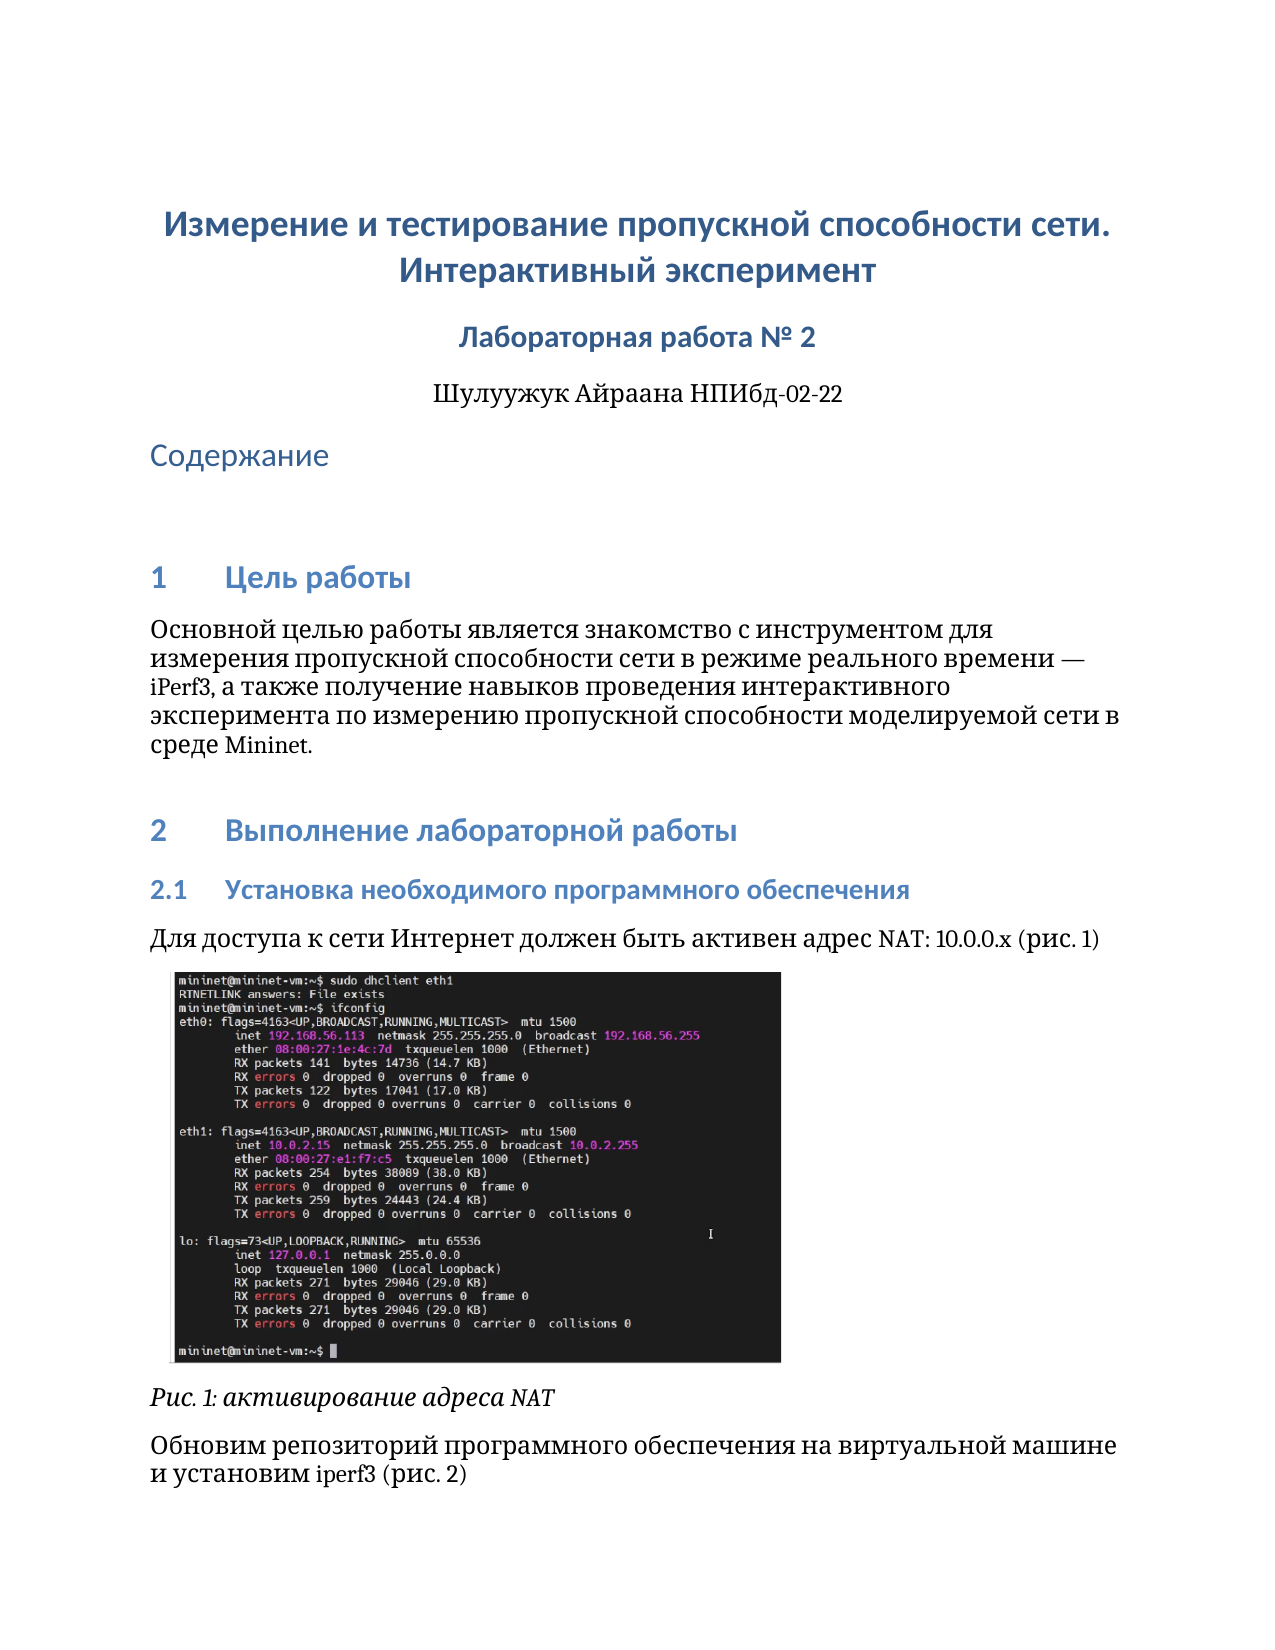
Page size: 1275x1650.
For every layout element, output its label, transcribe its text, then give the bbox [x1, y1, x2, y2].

subtitle 1 Цель работы [150, 556, 1125, 597]
text Для доступа к сети Интернет должен быть активен адрес NAT: 10.0.0.x (рис. 1) [150, 925, 1125, 954]
title Измерение и тестирование пропускной способности сети. Интерактивный эксперимент [150, 200, 1125, 292]
subtitle 2.1 Установка необходимого программного обеспечения [150, 871, 1125, 907]
text Рис. 1: активирование адреса NAT [150, 1384, 1125, 1413]
text Основной целью работы является знакомство с инструментом для измерения пропускной способности сети в режиме реального времени — iPerf3, а также получение навыков проведения интерактивного эксперимента по измерению пропускной способности моделируемой сети в среде Mininet. [150, 616, 1125, 759]
subtitle 2 Выполнение лабораторной работы [150, 809, 1125, 850]
text Шулуужук Айраана НПИбд-02-22 [150, 380, 1125, 408]
subtitle Лабораторная работа № 2 [150, 317, 1125, 355]
picture [168, 972, 782, 1364]
text Обновим репозиторий программного обеспечения на виртуальной машине и установим iperf3 (рис. 2) [150, 1432, 1125, 1489]
